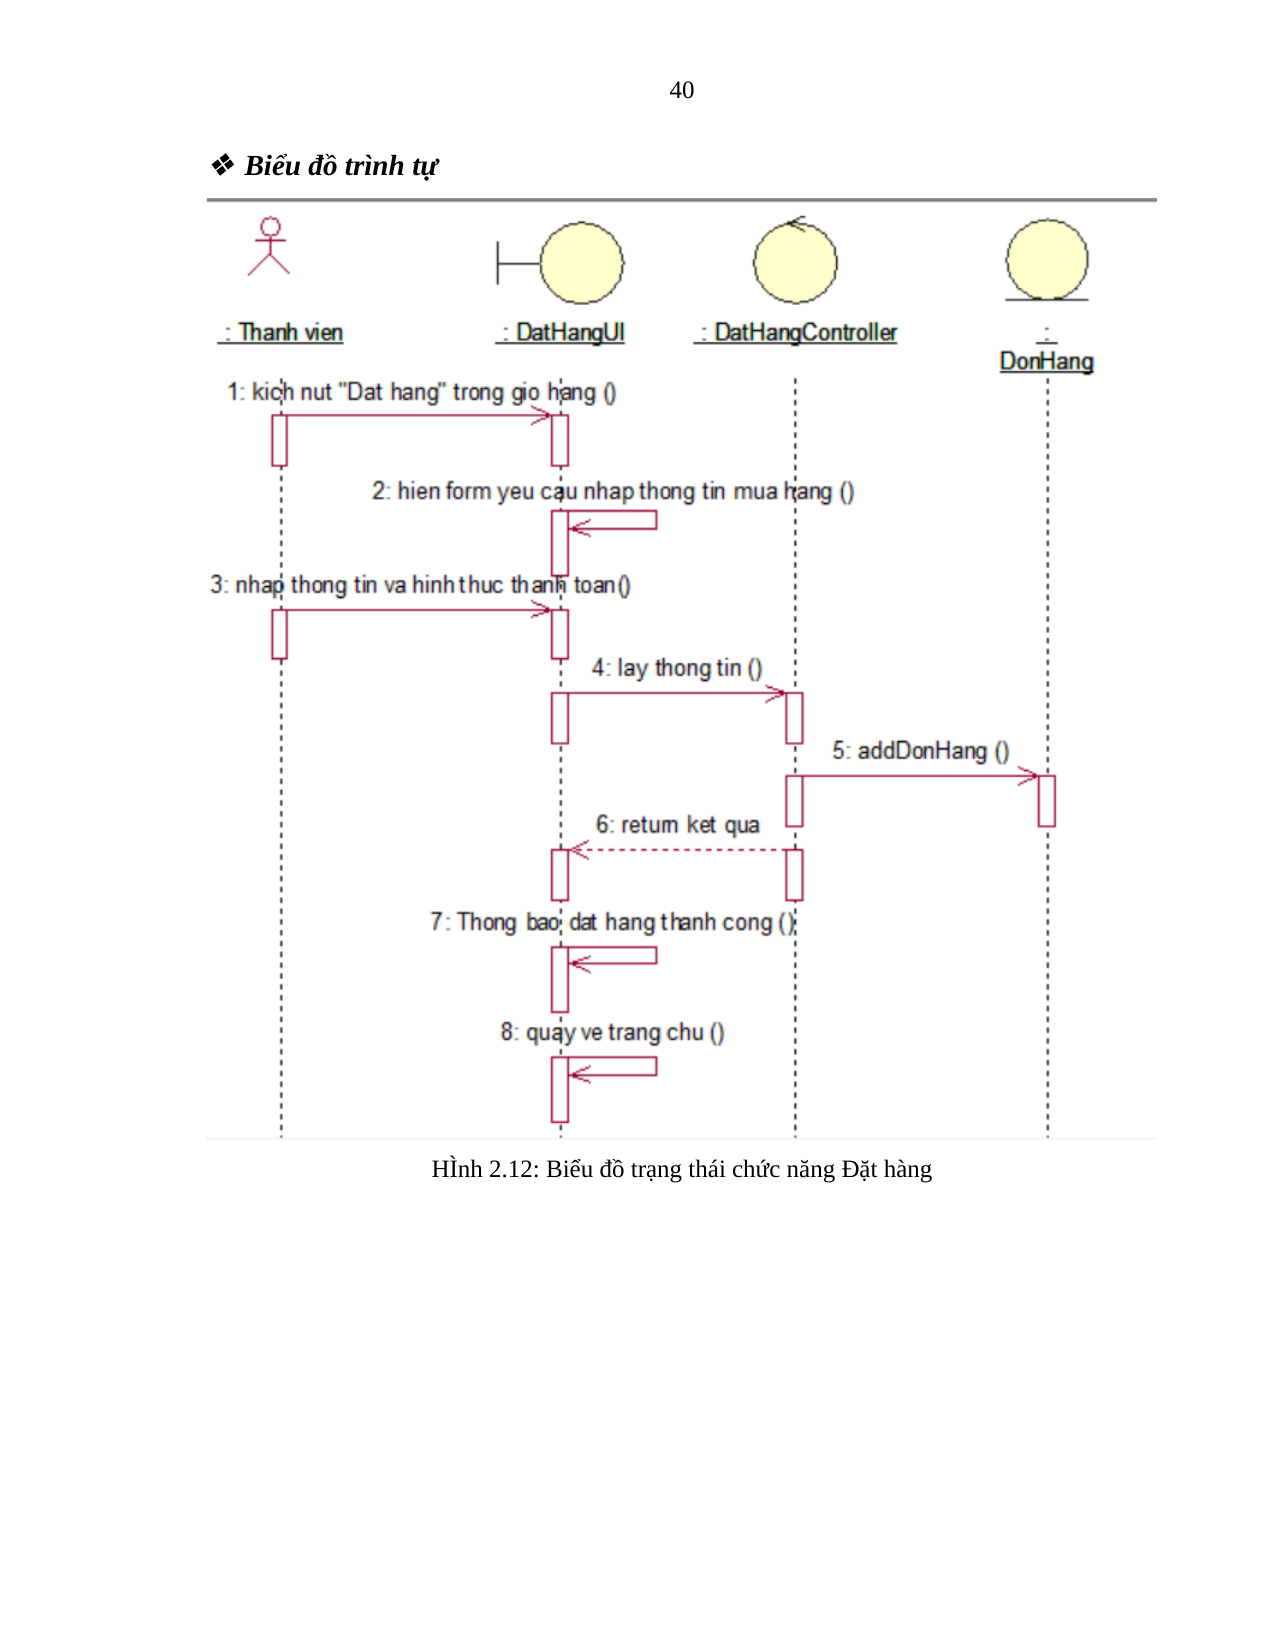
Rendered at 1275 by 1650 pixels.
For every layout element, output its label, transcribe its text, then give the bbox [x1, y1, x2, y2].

list Biểu đồ trình tự [207, 148, 1157, 181]
text HÌnh 2.12: Biểu đồ trạng thái chức năng Đặt hàng [207, 1154, 1157, 1183]
picture [206, 198, 1157, 1140]
